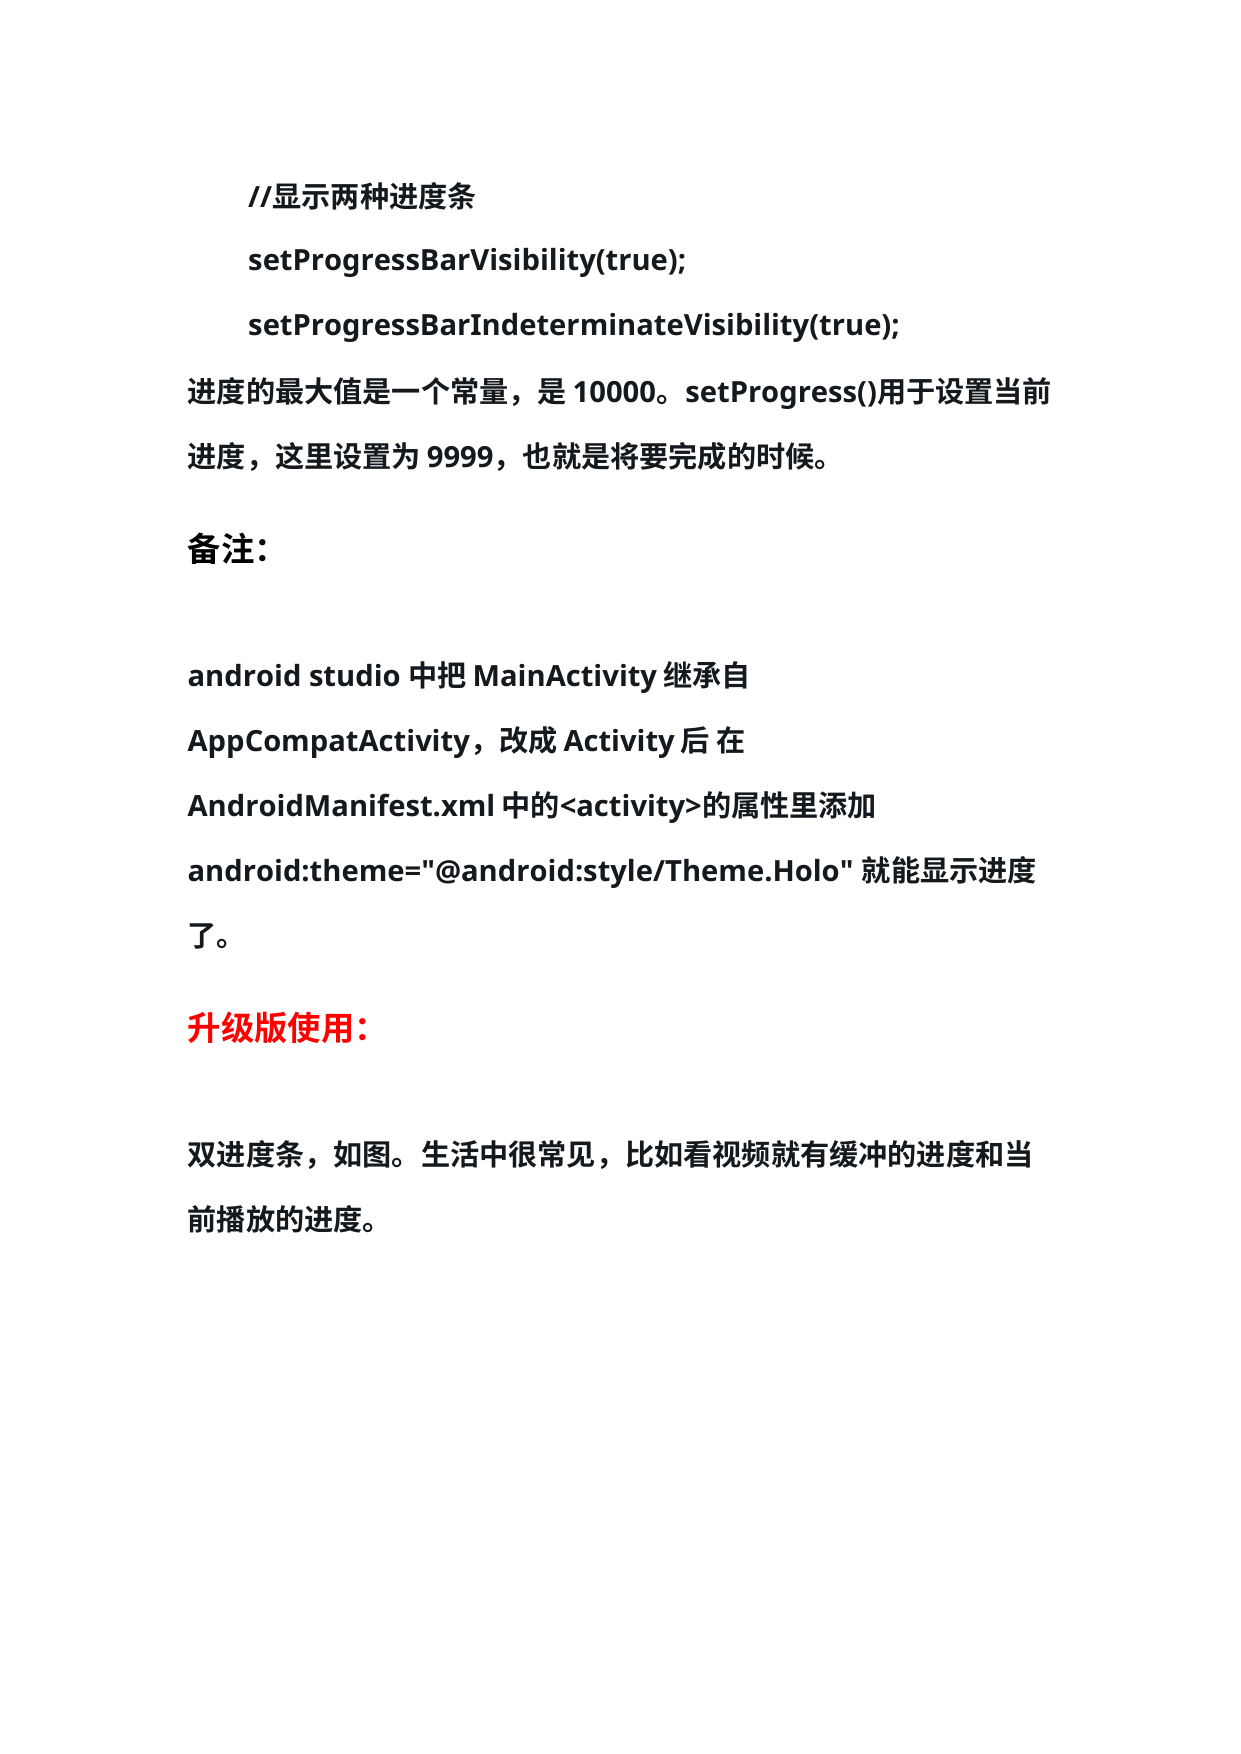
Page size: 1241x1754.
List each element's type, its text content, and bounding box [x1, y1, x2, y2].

text 双进度条，如图。生活中很常见，比如看视频就有缓冲的进度和当前播放的进度。 [187, 1121, 1053, 1251]
subtitle 备注： [187, 514, 1053, 579]
text 进度的最大值是一个常量，是10000。setProgress()用于设置当前进度，这里设置为9999，也就是将要完成的时候。 [187, 357, 1053, 487]
text setProgressBarIndeterminateVisibility(true); [187, 292, 1053, 357]
text android studio 中把MainActivity继承自AppCompatActivity，改成Activity后 在AndroidManifest.xml中的<activity>的属性里添加android:theme="@android:style/Theme.Holo" 就能显示进度了。 [187, 641, 1053, 966]
text //显示两种进度条 [187, 162, 1053, 227]
text setProgressBarVisibility(true); [187, 227, 1053, 292]
subtitle 升级版使用： [187, 993, 1053, 1058]
